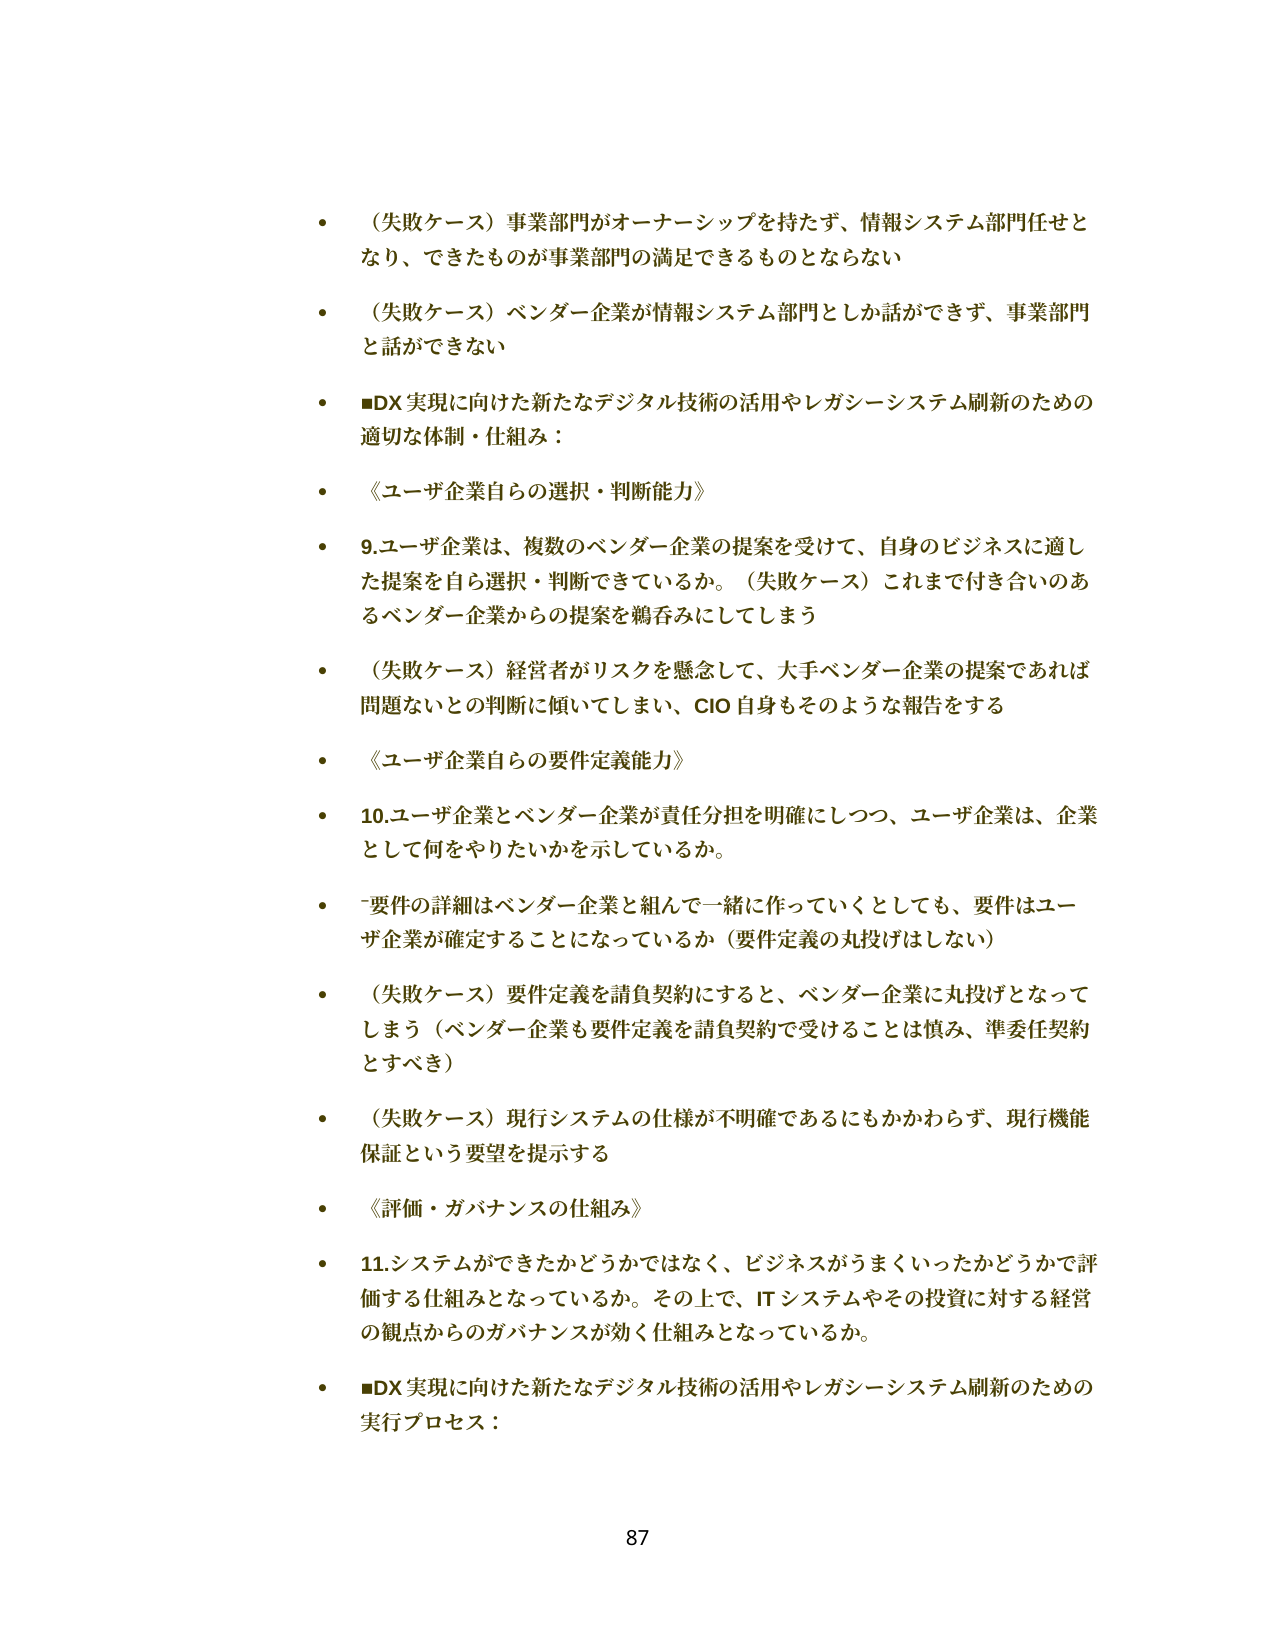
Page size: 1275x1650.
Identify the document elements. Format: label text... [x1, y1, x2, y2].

list 《ユーザ企業自らの要件定義能力》 [319, 744, 1098, 774]
list 10.ユーザ企業とベンダー企業が責任分担を明確にしつつ、ユーザ企業は、企業として何をやりたいかを示しているか。 [319, 799, 1098, 864]
list （失敗ケース）現行システムの仕様が不明確であるにもかかわらず、現行機能保証という要望を提示する [319, 1103, 1098, 1167]
list （失敗ケース）要件定義を請負契約にすると、ベンダー企業に丸投げとなってしまう（ベンダー企業も要件定義を請負契約で受けることは慎み、準委任契約とすべき） [319, 979, 1098, 1077]
list 11.システムができたかどうかではなく、ビジネスがうまくいったかどうかで評価する仕組みとなっているか。その上で、ITシステムやその投資に対する経営の観点からのガバナンスが効く仕組みとなっているか。 [319, 1248, 1098, 1346]
list （失敗ケース）ベンダー企業が情報システム部門としか話ができず、事業部門と話ができない [319, 296, 1098, 361]
list 《評価・ガバナンスの仕組み》 [319, 1192, 1098, 1222]
list 9.ユーザ企業は、複数のベンダー企業の提案を受けて、自身のビジネスに適した提案を自ら選択・判断できているか。（失敗ケース）これまで付き合いのあるベンダー企業からの提案を鵜呑みにしてしまう [319, 531, 1098, 629]
list （失敗ケース）経営者がリスクを懸念して、大手ベンダー企業の提案であれば問題ないとの判断に傾いてしまい、CIO自身もそのような報告をする [319, 655, 1098, 719]
list （失敗ケース）事業部門がオーナーシップを持たず、情報システム部門任せとなり、できたものが事業部門の満足できるものとならない [319, 207, 1098, 271]
list 《ユーザ企業自らの選択・判断能力》 [319, 476, 1098, 505]
list ■DX実現に向けた新たなデジタル技術の活用やレガシーシステム刷新のための適切な体制・仕組み： [319, 386, 1098, 450]
list ⁻要件の詳細はベンダー企業と組んで一緒に作っていくとしても、要件はユーザ企業が確定することになっているか（要件定義の丸投げはしない） [319, 889, 1098, 953]
list ■DX実現に向けた新たなデジタル技術の活用やレガシーシステム刷新のための実行プロセス： [319, 1372, 1098, 1436]
